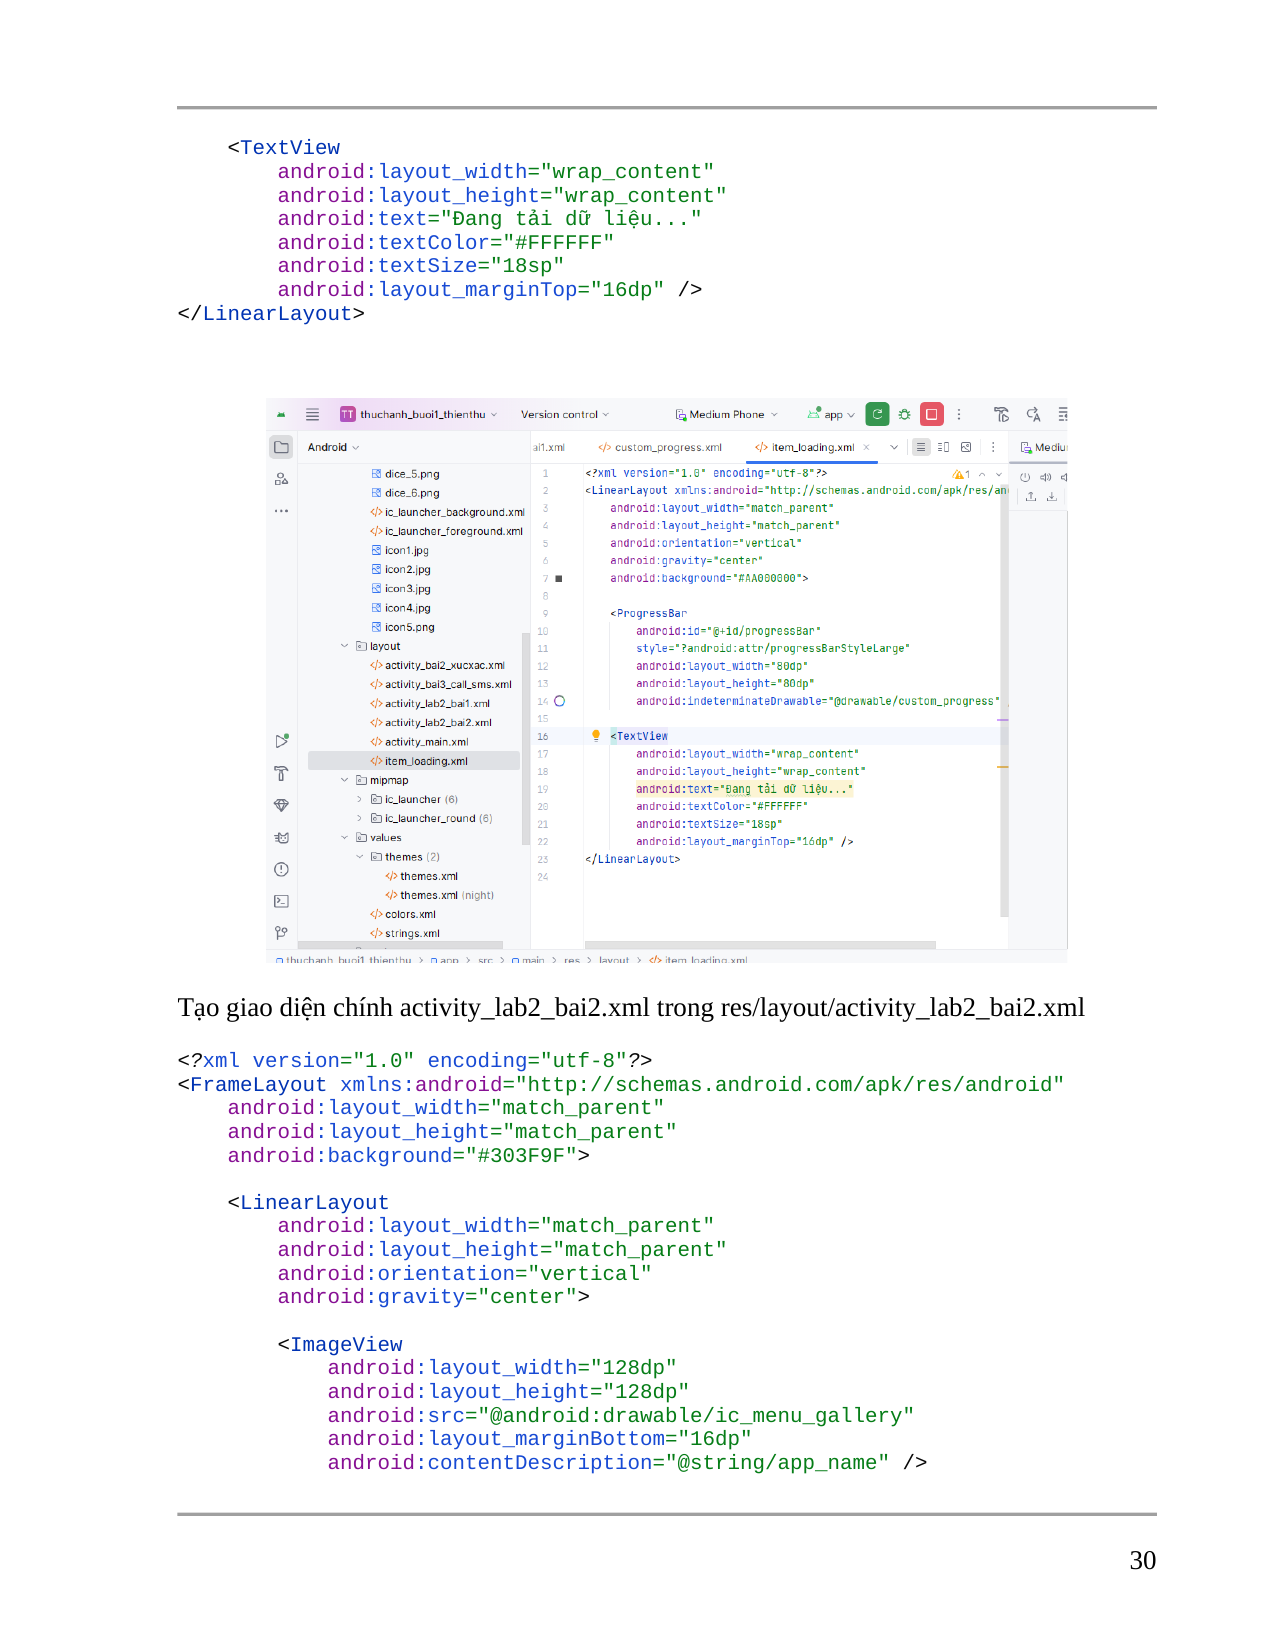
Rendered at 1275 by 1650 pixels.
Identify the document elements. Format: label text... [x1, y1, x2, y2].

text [177, 1050, 1157, 1499]
text Tạo giao diện chính activity_lab2_bai2.xml trong res/layout/activity_lab2_bai2.xml [177, 991, 1156, 1022]
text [177, 137, 1157, 326]
picture [266, 398, 1068, 963]
